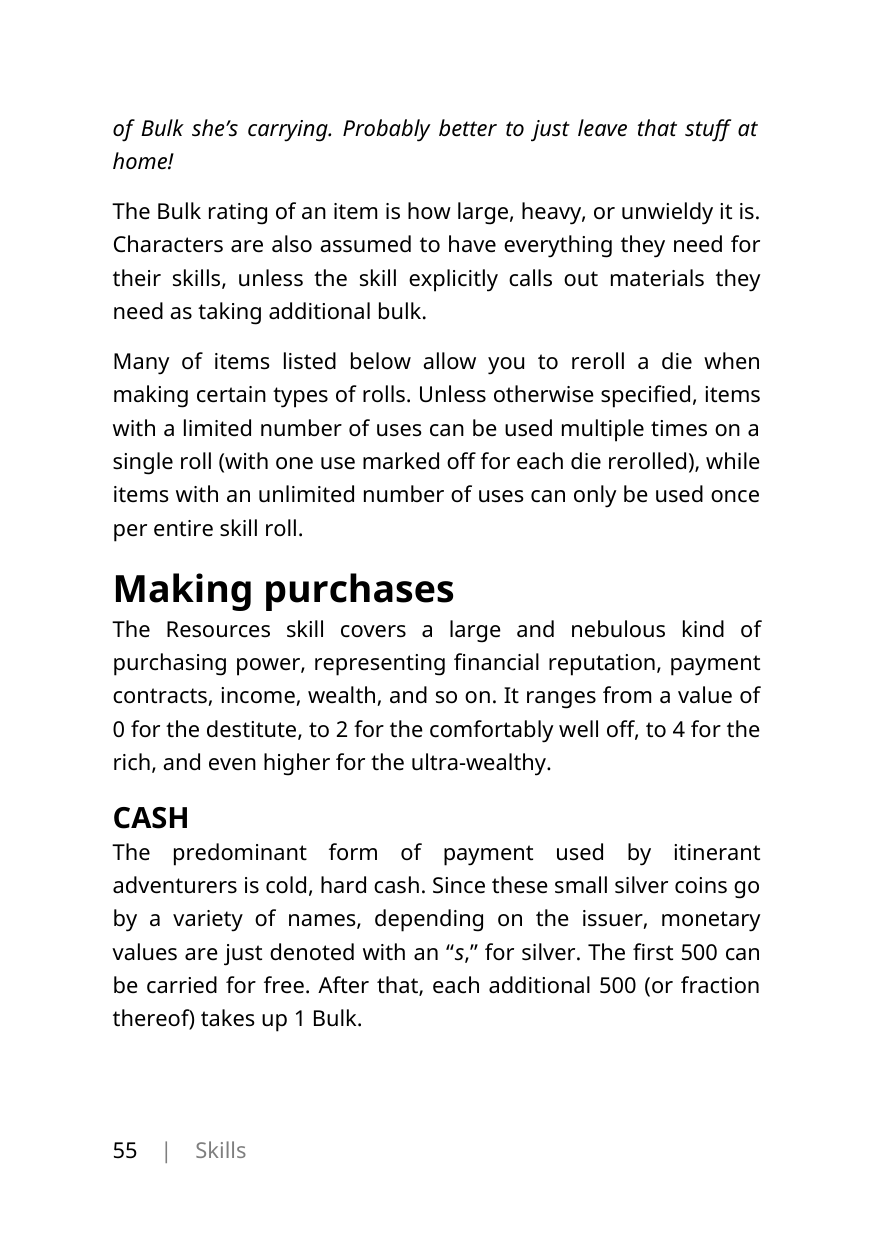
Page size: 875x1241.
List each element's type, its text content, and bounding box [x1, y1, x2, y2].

subtitle Making purchases [112, 562, 762, 613]
text The Bulk rating of an item is how large, heavy, or unwieldy it is. Characters are also assumed to have everything they need for their skills, unless the skill explicitly calls out materials they need as taking additional bulk. [112, 196, 762, 326]
text Many of items listed below allow you to reroll a die when making certain types of rolls. Unless otherwise specified, items with a limited number of uses can be used multiple times on a single roll (with one use marked off for each die rerolled), while items with an unlimited number of uses can only be used once per entire skill roll. [112, 346, 762, 542]
text The Resources skill covers a large and nebulous kind of purchasing power, representing financial reputation, payment contracts, income, wealth, and so on. It ranges from a value of 0 for the destitute, to 2 for the comfortably well off, to 4 for the rich, and even higher for the ultra-wealthy. [112, 613, 762, 777]
text The predominant form of payment used by itinerant adventurers is cold, hard cash. Since these small silver coins go by a variety of names, depending on the issuer, monetary values are just denoted with an “s,” for silver. The first 500 can be carried for free. After that, each additional 500 (or fraction thereof) takes up 1 Bulk. [112, 837, 762, 1033]
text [112, 112, 762, 176]
subtitle Cash [112, 797, 762, 837]
